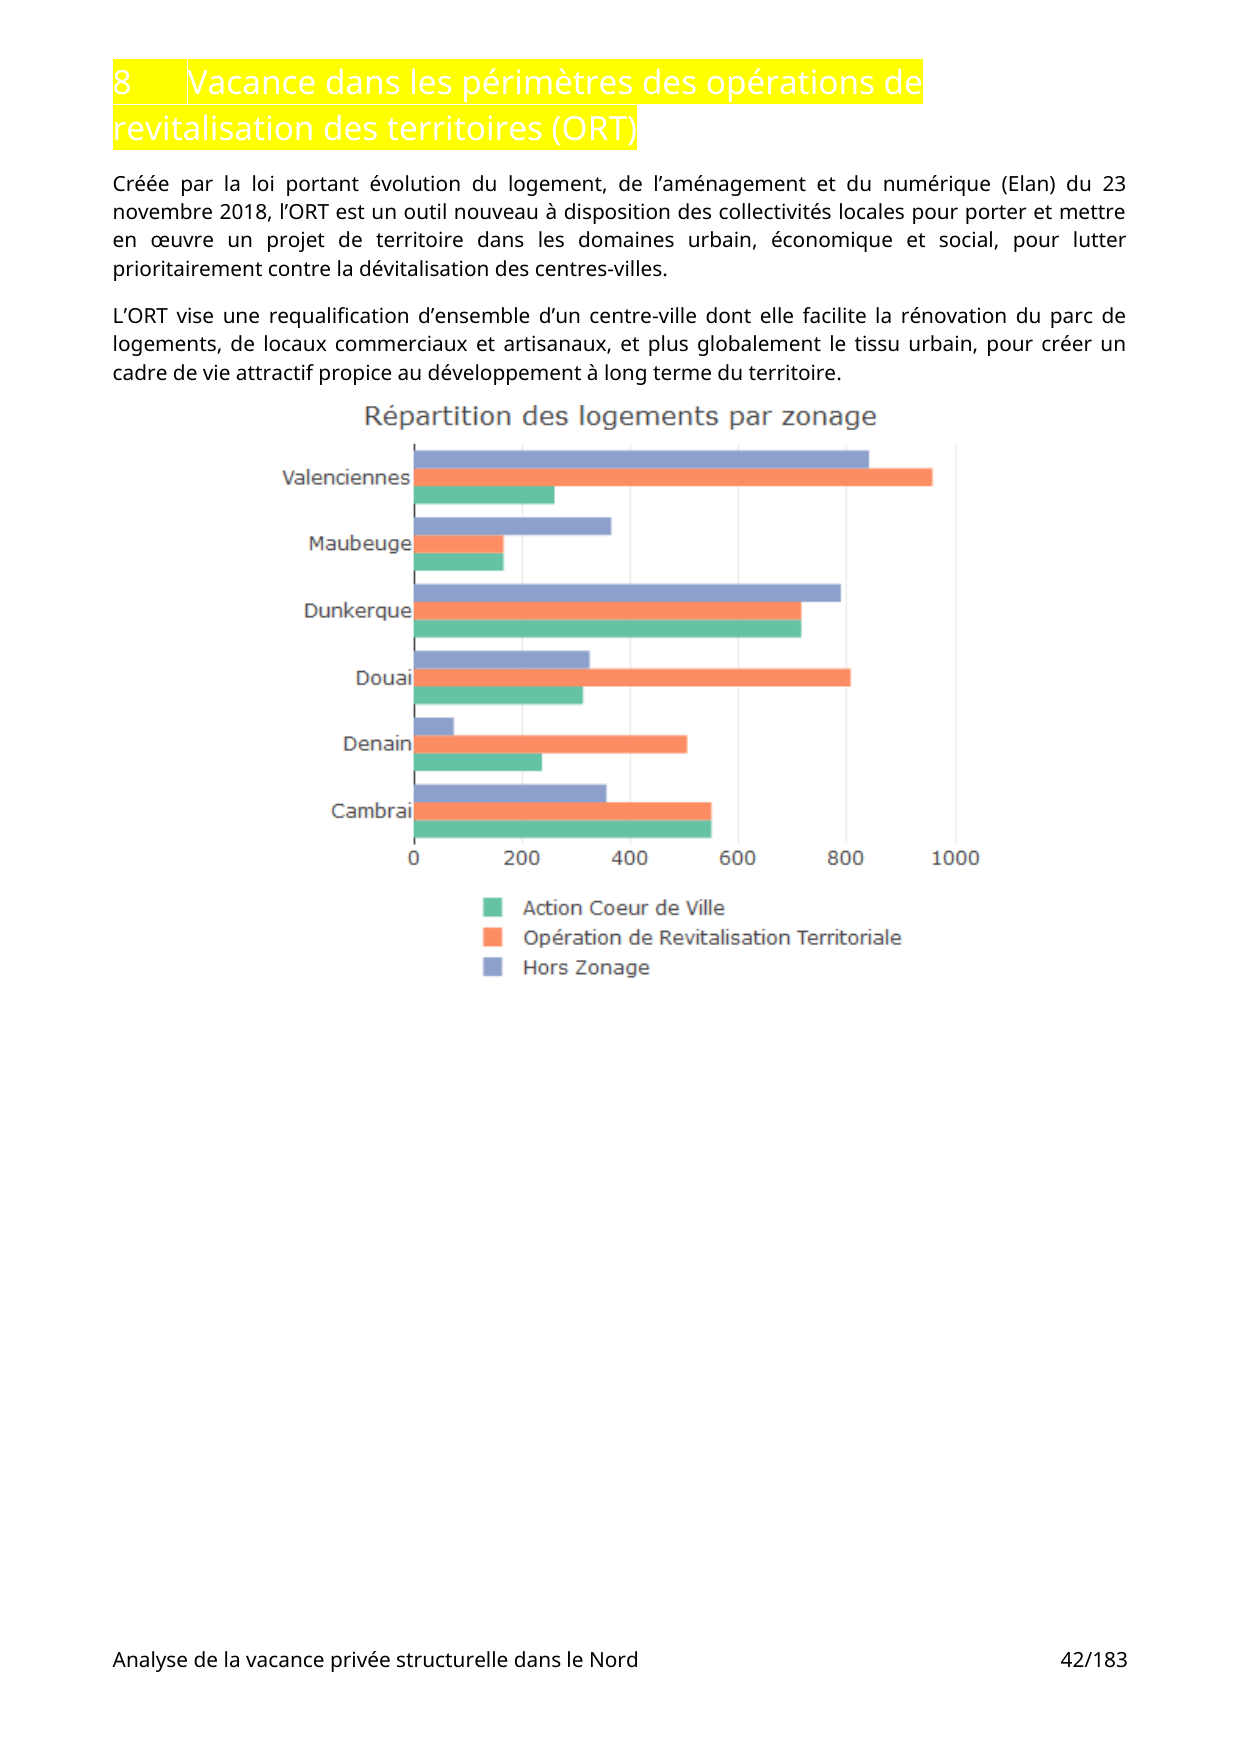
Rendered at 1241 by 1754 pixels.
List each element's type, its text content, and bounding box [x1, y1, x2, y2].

subtitle 8 Vacance dans les périmètres des opérations de revitalisation des territoires (ORT) [112, 59, 1128, 150]
text L’ORT vise une requalification d’ensemble d’un centre-ville dont elle facilite la rénovation du parc de logements, de locaux commerciaux et artisanaux, et plus globalement le tissu urbain, pour créer un cadre de vie attractif propice au développement à long terme du territoire. [112, 301, 1128, 386]
text Créée par la loi portant évolution du logement, de l’aménagement et du numérique (Elan) du 23 novembre 2018, l’ORT est un outil nouveau à disposition des collectivités locales pour porter et mettre en œuvre un projet de territoire dans les domaines urbain, économique et social, pour lutter prioritairement contre la dévitalisation des centres-villes. [112, 169, 1128, 282]
picture [245, 405, 995, 1006]
